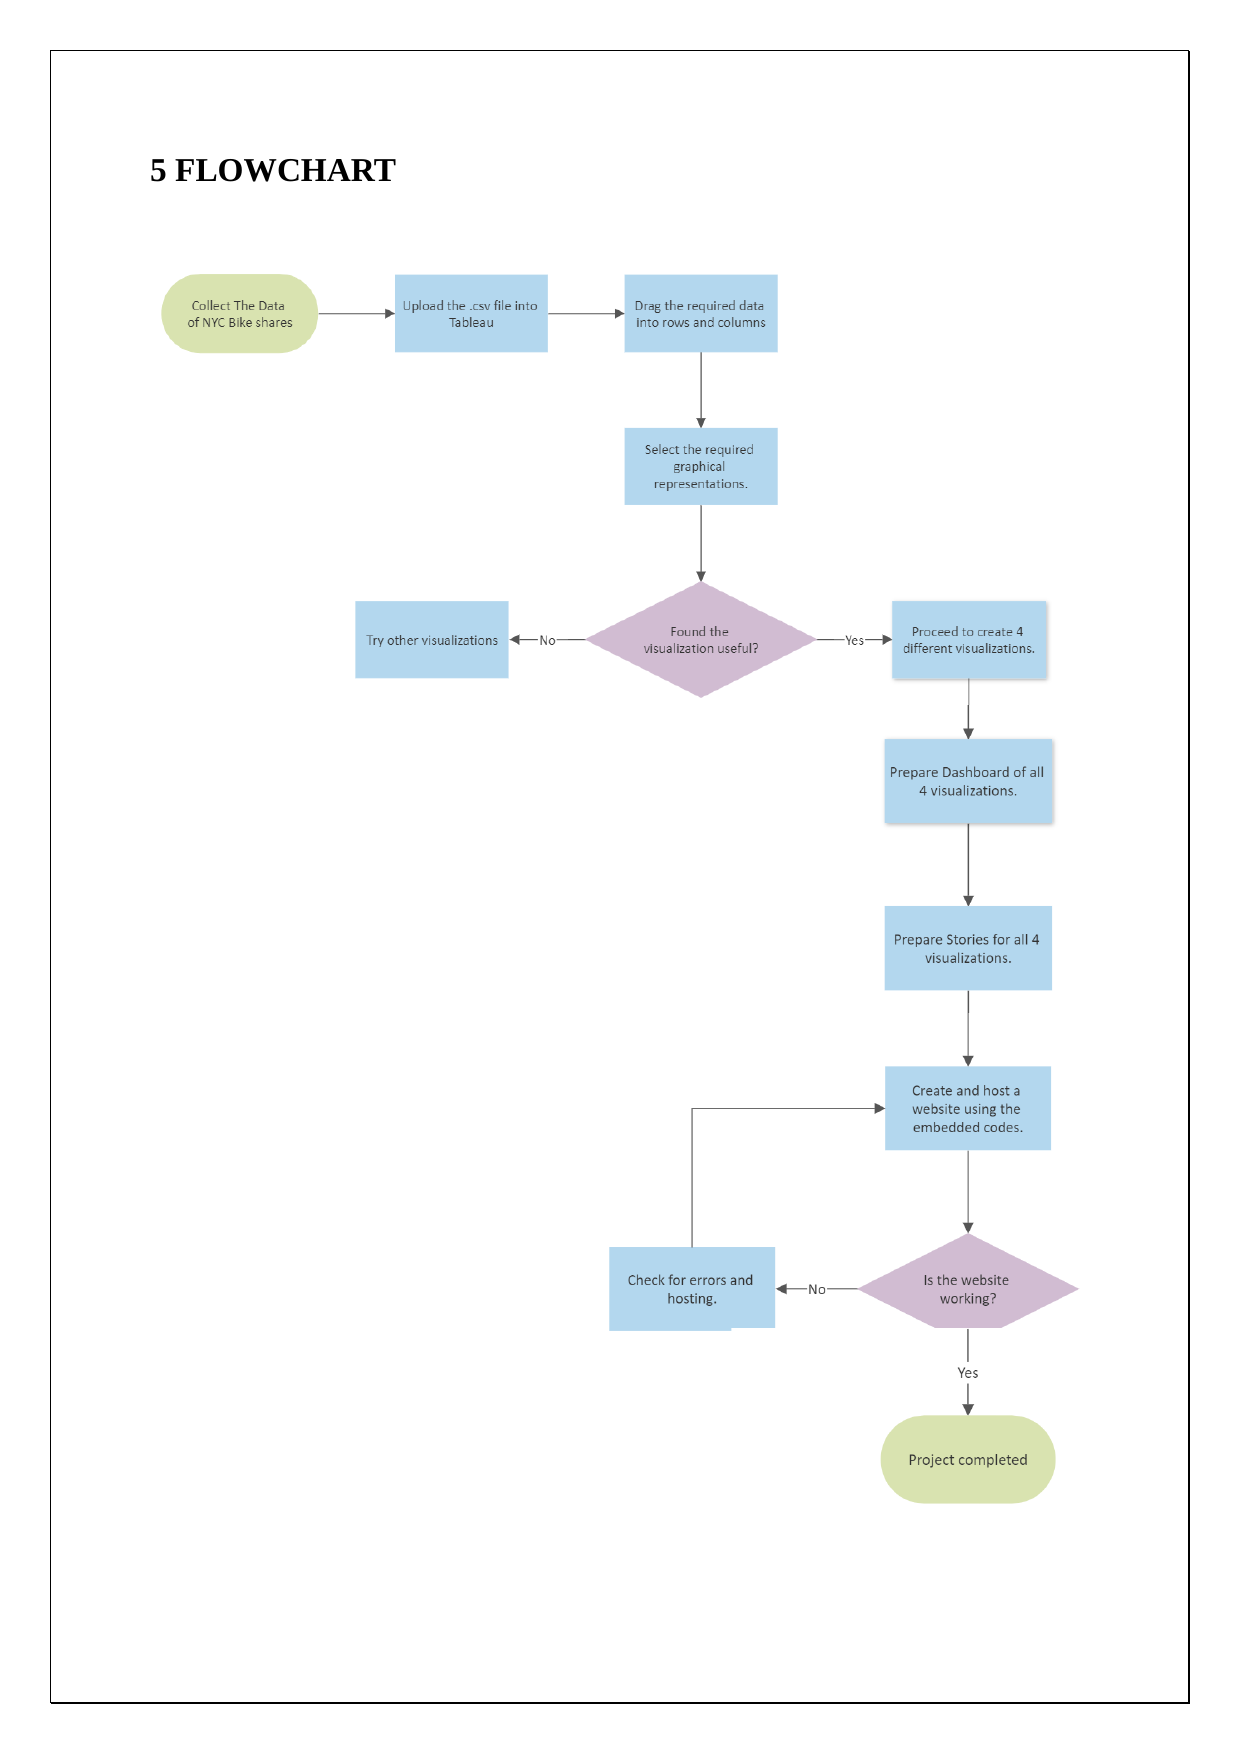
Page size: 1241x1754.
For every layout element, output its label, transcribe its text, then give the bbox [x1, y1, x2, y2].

picture [150, 266, 1129, 1574]
text 5 FLOWCHART [150, 150, 1089, 188]
